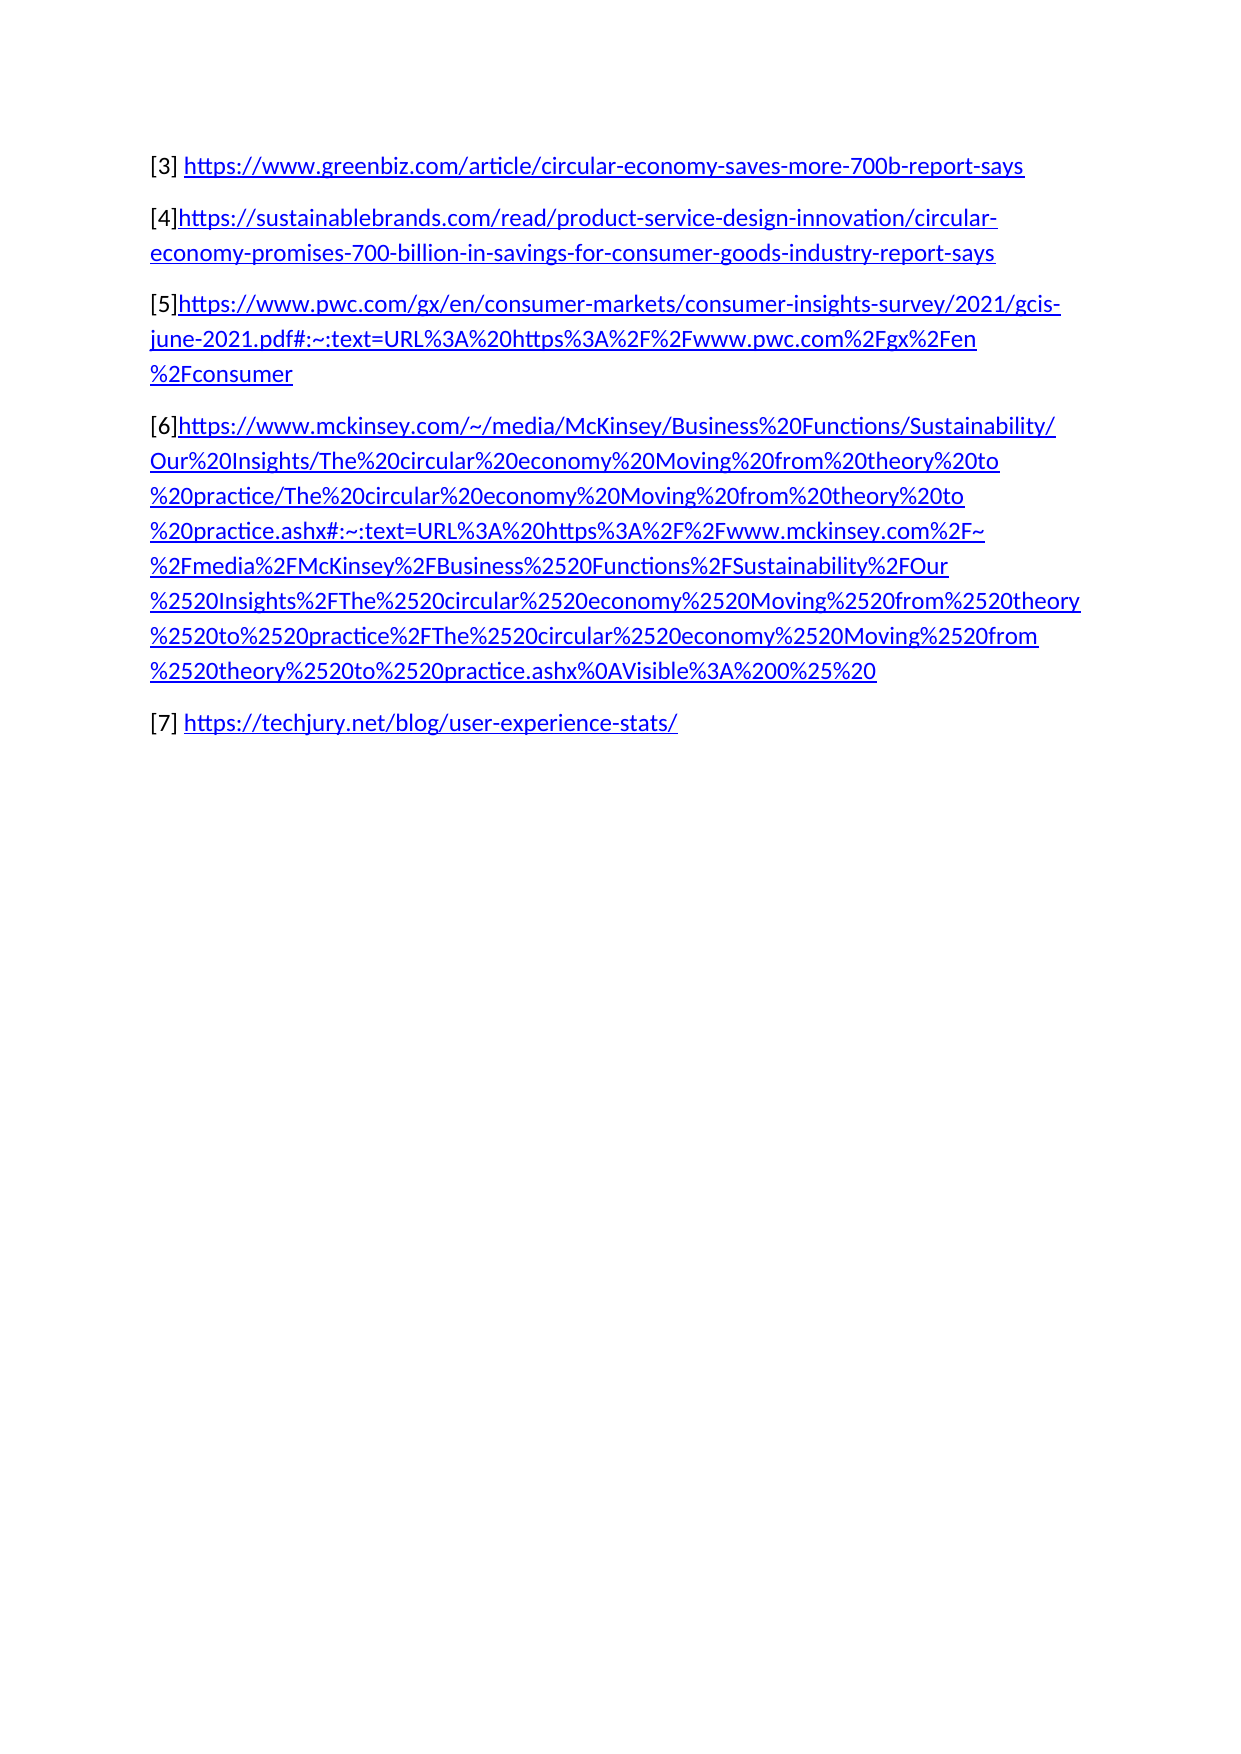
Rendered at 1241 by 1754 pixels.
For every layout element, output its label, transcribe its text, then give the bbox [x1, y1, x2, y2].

text [3] https://www.greenbiz.com/article/circular-economy-saves-more-700b-report-says [150, 150, 1090, 181]
text [6]https://www.mckinsey.com/~/media/McKinsey/Business%20Functions/Sustainability/Our%20Insights/The%20circular%20economy%20Moving%20from%20theory%20to%20practice/The%20circular%20economy%20Moving%20from%20theory%20to%20practice.ashx#:~:text=URL%3A%20https%3A%2F%2Fwww.mckinsey.com%2F~%2Fmedia%2FMcKinsey%2FBusiness%2520Functions%2FSustainability%2FOur%2520Insights%2FThe%2520circular%2520economy%2520Moving%2520from%2520theory%2520to%2520practice%2FThe%2520circular%2520economy%2520Moving%2520from%2520theory%2520to%2520practice.ashx%0AVisible%3A%200%25%20 [150, 410, 1090, 686]
text [4]https://sustainablebrands.com/read/product-service-design-innovation/circular-economy-promises-700-billion-in-savings-for-consumer-goods-industry-report-says [150, 202, 1090, 267]
text [7] https://techjury.net/blog/user-experience-stats/ [150, 707, 1090, 737]
text [5]https://www.pwc.com/gx/en/consumer-markets/consumer-insights-survey/2021/gcis-june-2021.pdf#:~:text=URL%3A%20https%3A%2F%2Fwww.pwc.com%2Fgx%2Fen%2Fconsumer [150, 288, 1090, 389]
